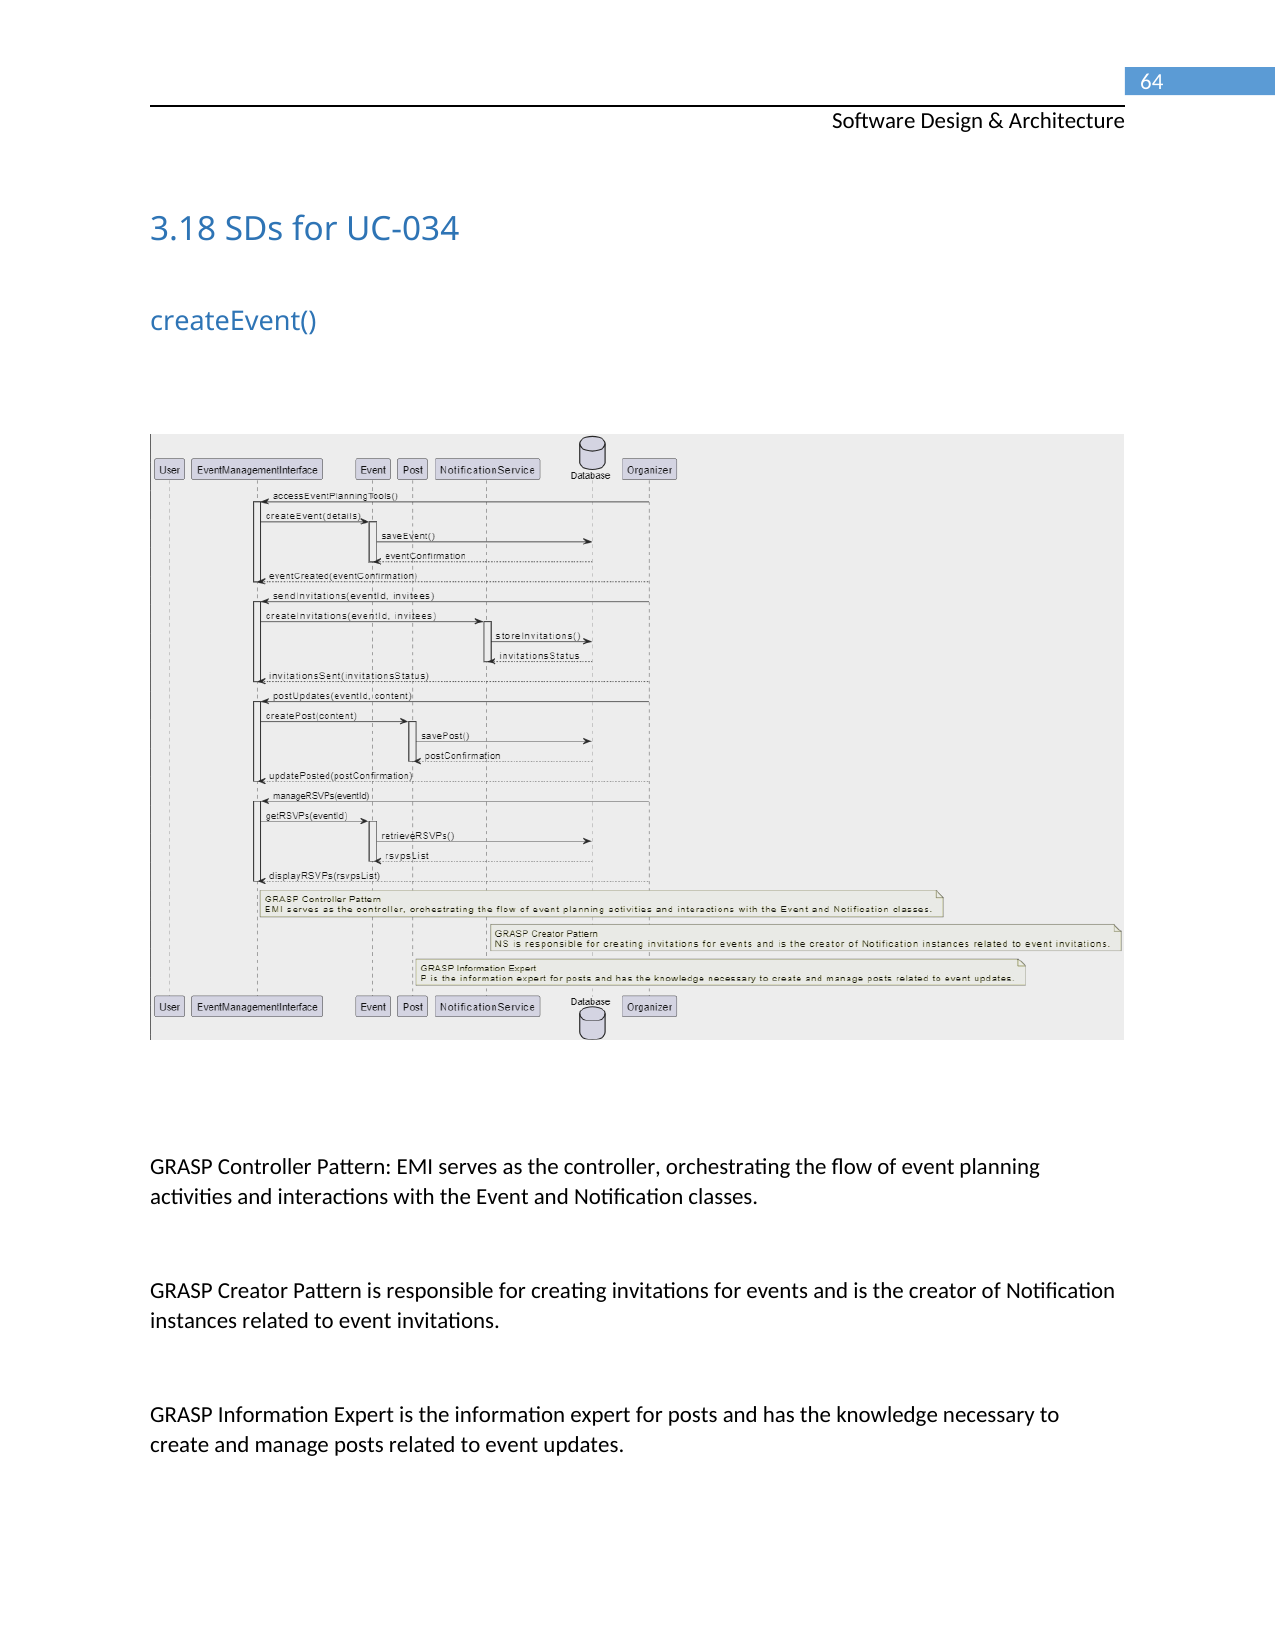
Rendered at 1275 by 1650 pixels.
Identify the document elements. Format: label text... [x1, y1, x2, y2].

subtitle createEvent() [150, 301, 1125, 338]
text GRASP Information Expert is the information expert for posts and has the knowledge necessary to create and manage posts related to event updates. [150, 1400, 1125, 1458]
text GRASP Creator Pattern is responsible for creating invitations for events and is the creator of Notification instances related to event invitations. [150, 1276, 1125, 1334]
subtitle 3.18 SDs for UC-034 [150, 205, 1125, 251]
text GRASP Controller Pattern: EMI serves as the controller, orchestrating the flow of event planning activities and interactions with the Event and Notification classes. [150, 1152, 1125, 1210]
picture [150, 434, 1124, 1040]
